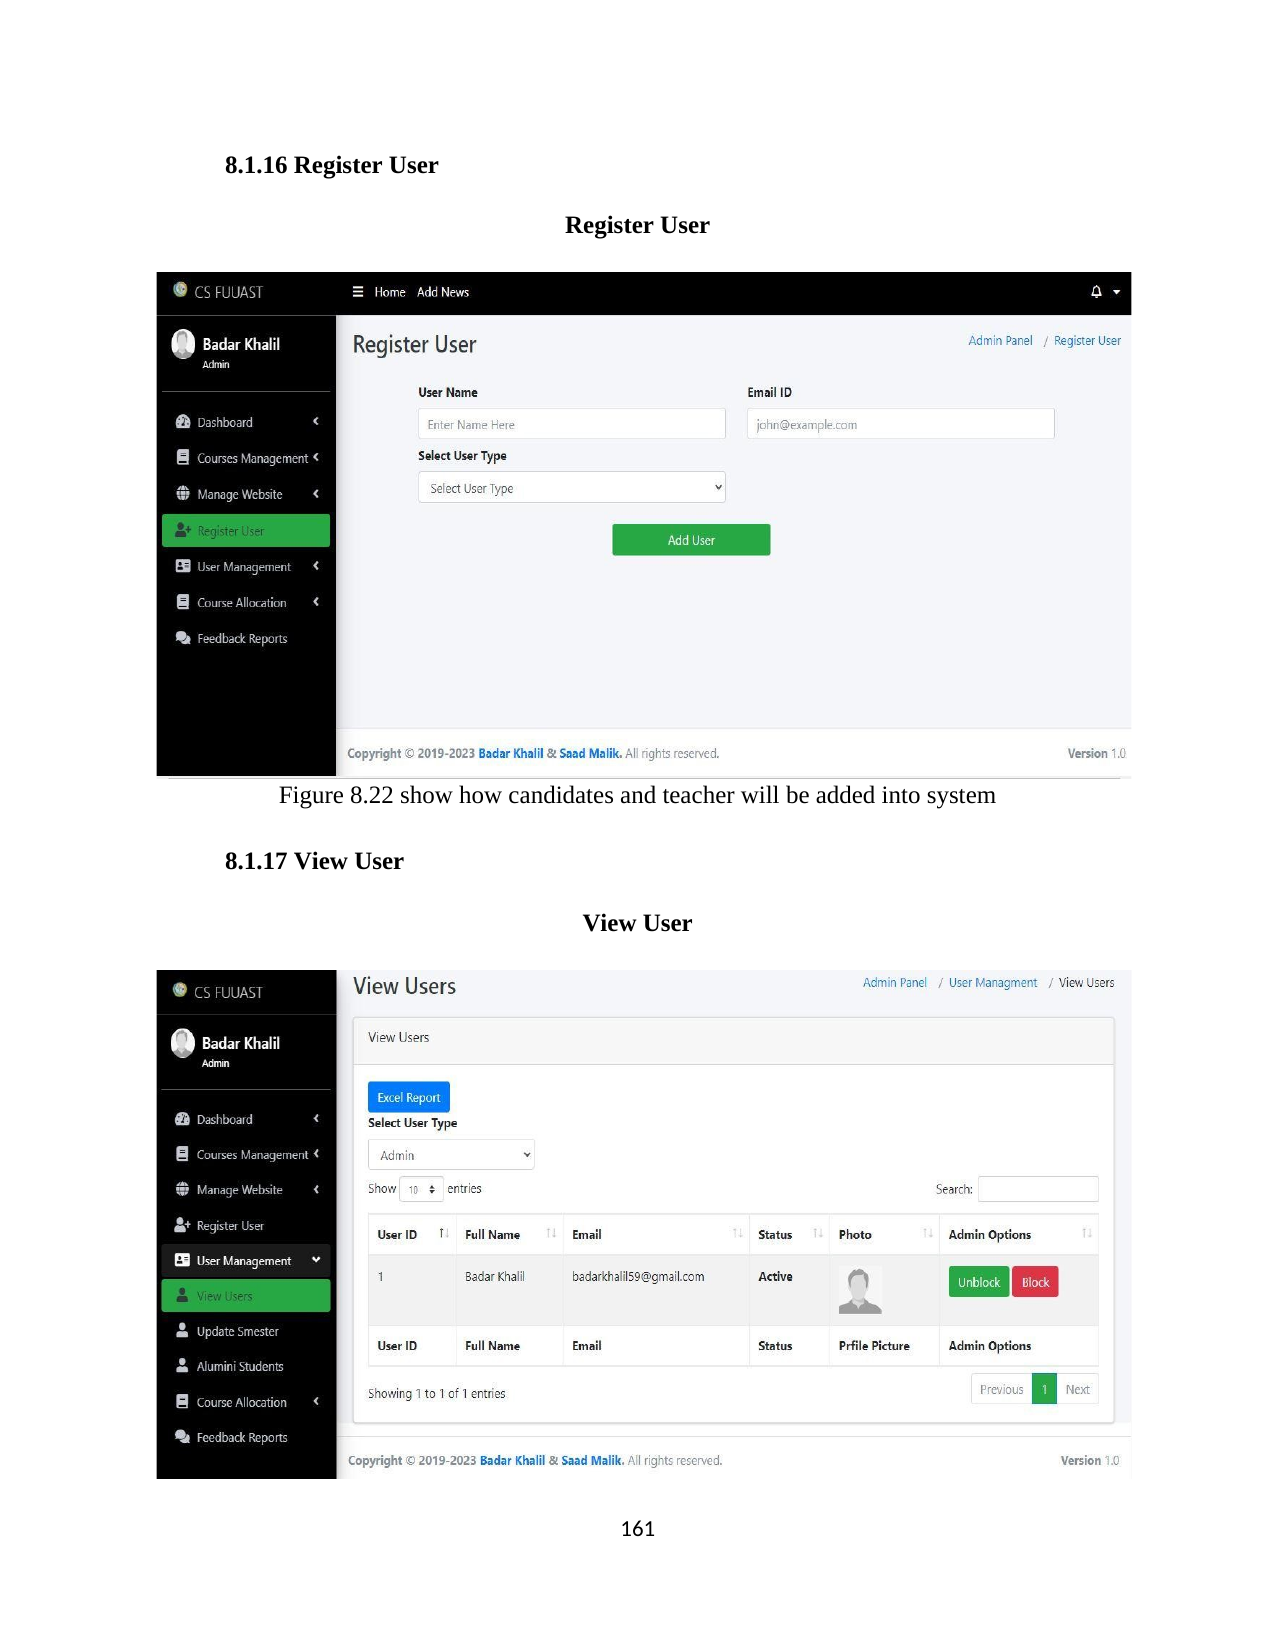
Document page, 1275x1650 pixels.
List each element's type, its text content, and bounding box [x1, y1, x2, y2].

text 8.1.16 Register User [225, 150, 1176, 179]
subtitle View User [261, 908, 1014, 937]
picture [156, 272, 1132, 779]
picture [156, 970, 1132, 1479]
text 8.1.17 View User [225, 846, 1176, 874]
text Figure 8.22 show how candidates and teacher will be added into system [182, 781, 1092, 809]
subtitle Register User [261, 210, 1014, 238]
